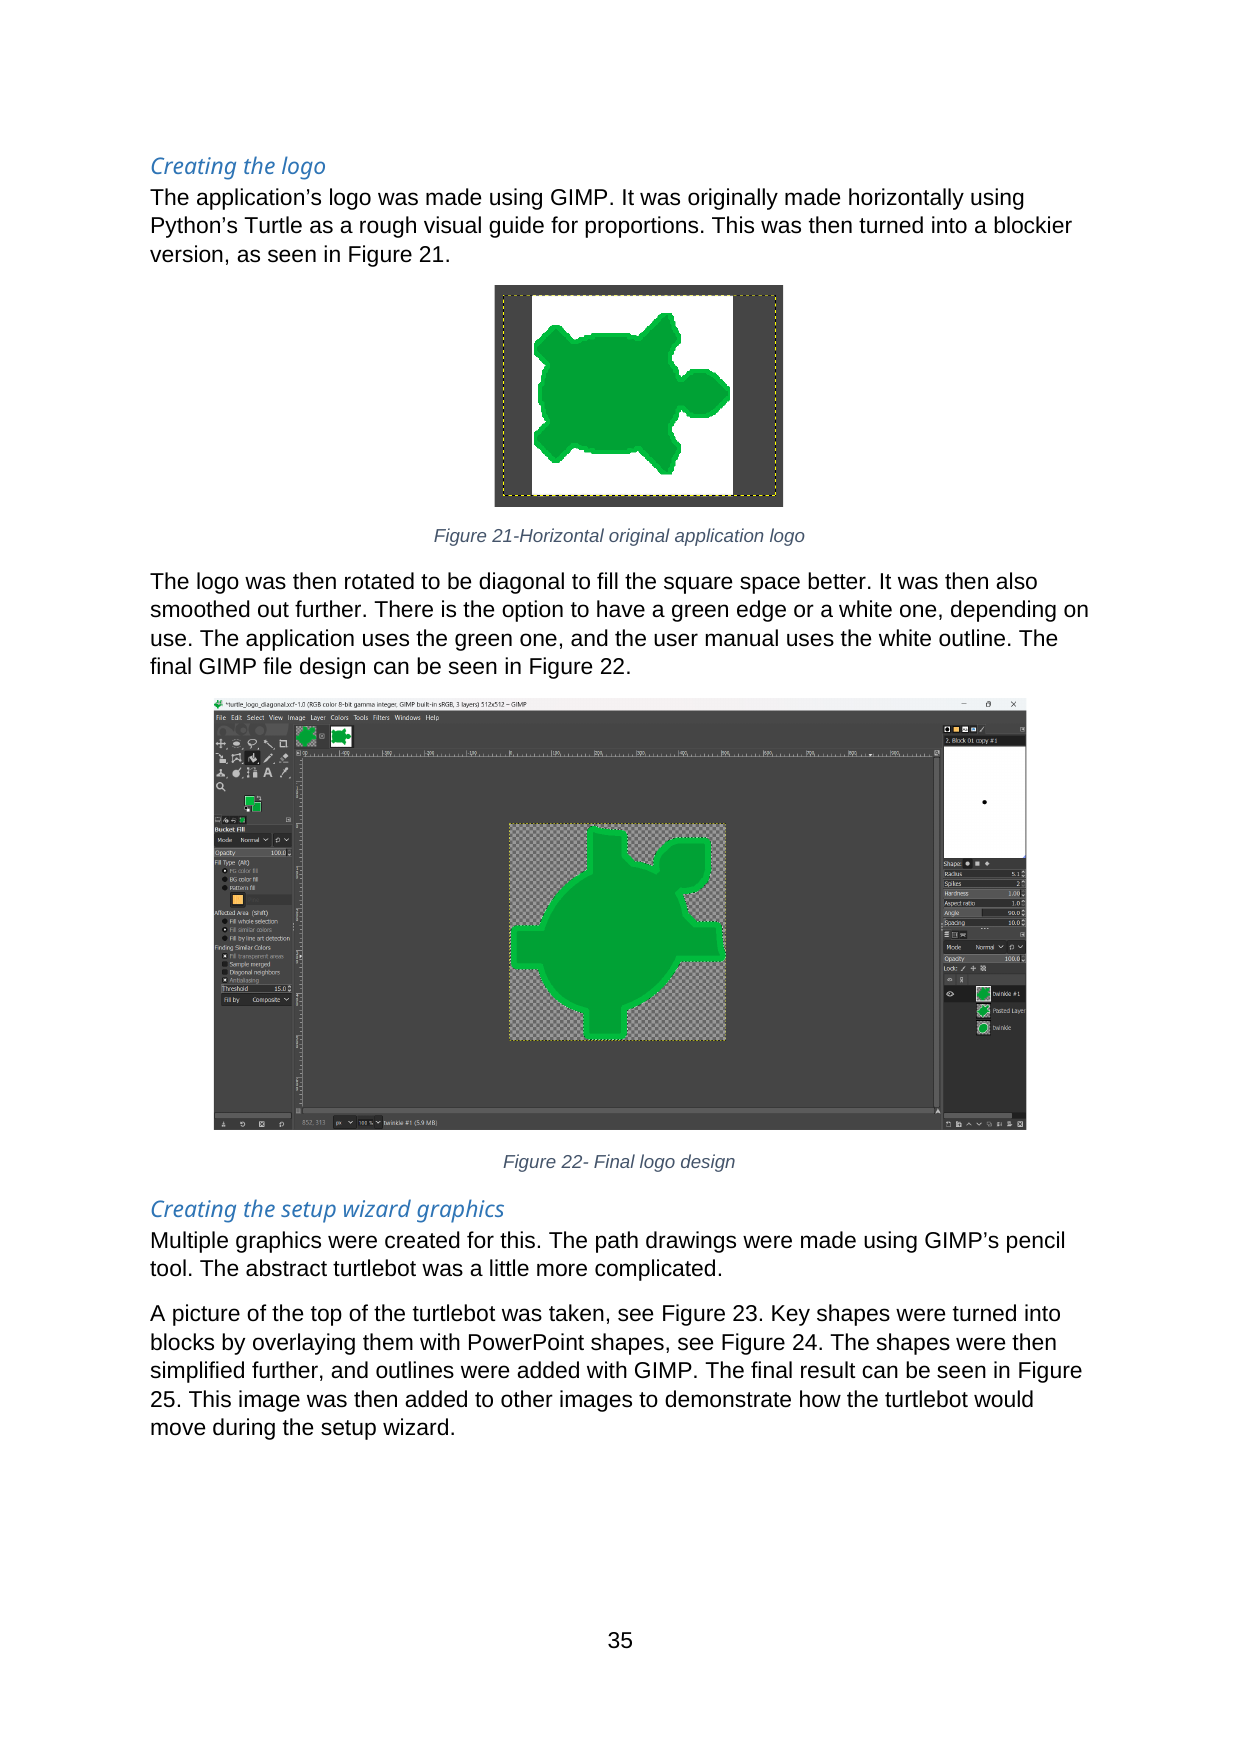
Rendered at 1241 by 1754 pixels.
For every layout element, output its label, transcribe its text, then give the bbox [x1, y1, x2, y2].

text The logo was then rotated to be diagonal to fill the square space better. It was then also smoothed out further. There is the option to have a green edge or a white one, depending on use. The application uses the green one, and the user manual uses the white outline. The final GIMP file design can be seen in Figure 22. [150, 568, 1090, 679]
subtitle Creating the logo [150, 150, 1090, 181]
subtitle Creating the setup wizard graphics [150, 1193, 1090, 1224]
picture [213, 698, 1027, 1130]
picture [494, 285, 784, 507]
text The application’s logo was made using GIMP. It was originally made horizontally using Python’s Turtle as a rough visual guide for proportions. This was then turned into a blockier version, as seen in Figure 21. [150, 184, 1090, 267]
text Multiple graphics were created for this. The path drawings were made using GIMP’s pencil tool. The abstract turtlebot was a little more complicated. [150, 1227, 1090, 1282]
text A picture of the top of the turtlebot was taken, see Figure 23. Key shapes were turned into blocks by overlaying them with PowerPoint shapes, see Figure 24. The shapes were then simplified further, and outlines were added with GIMP. The final result can be seen in Figure 25. This image was then added to other images to demonstrate how the turtlebot would move during the setup wizard. [150, 1300, 1090, 1440]
